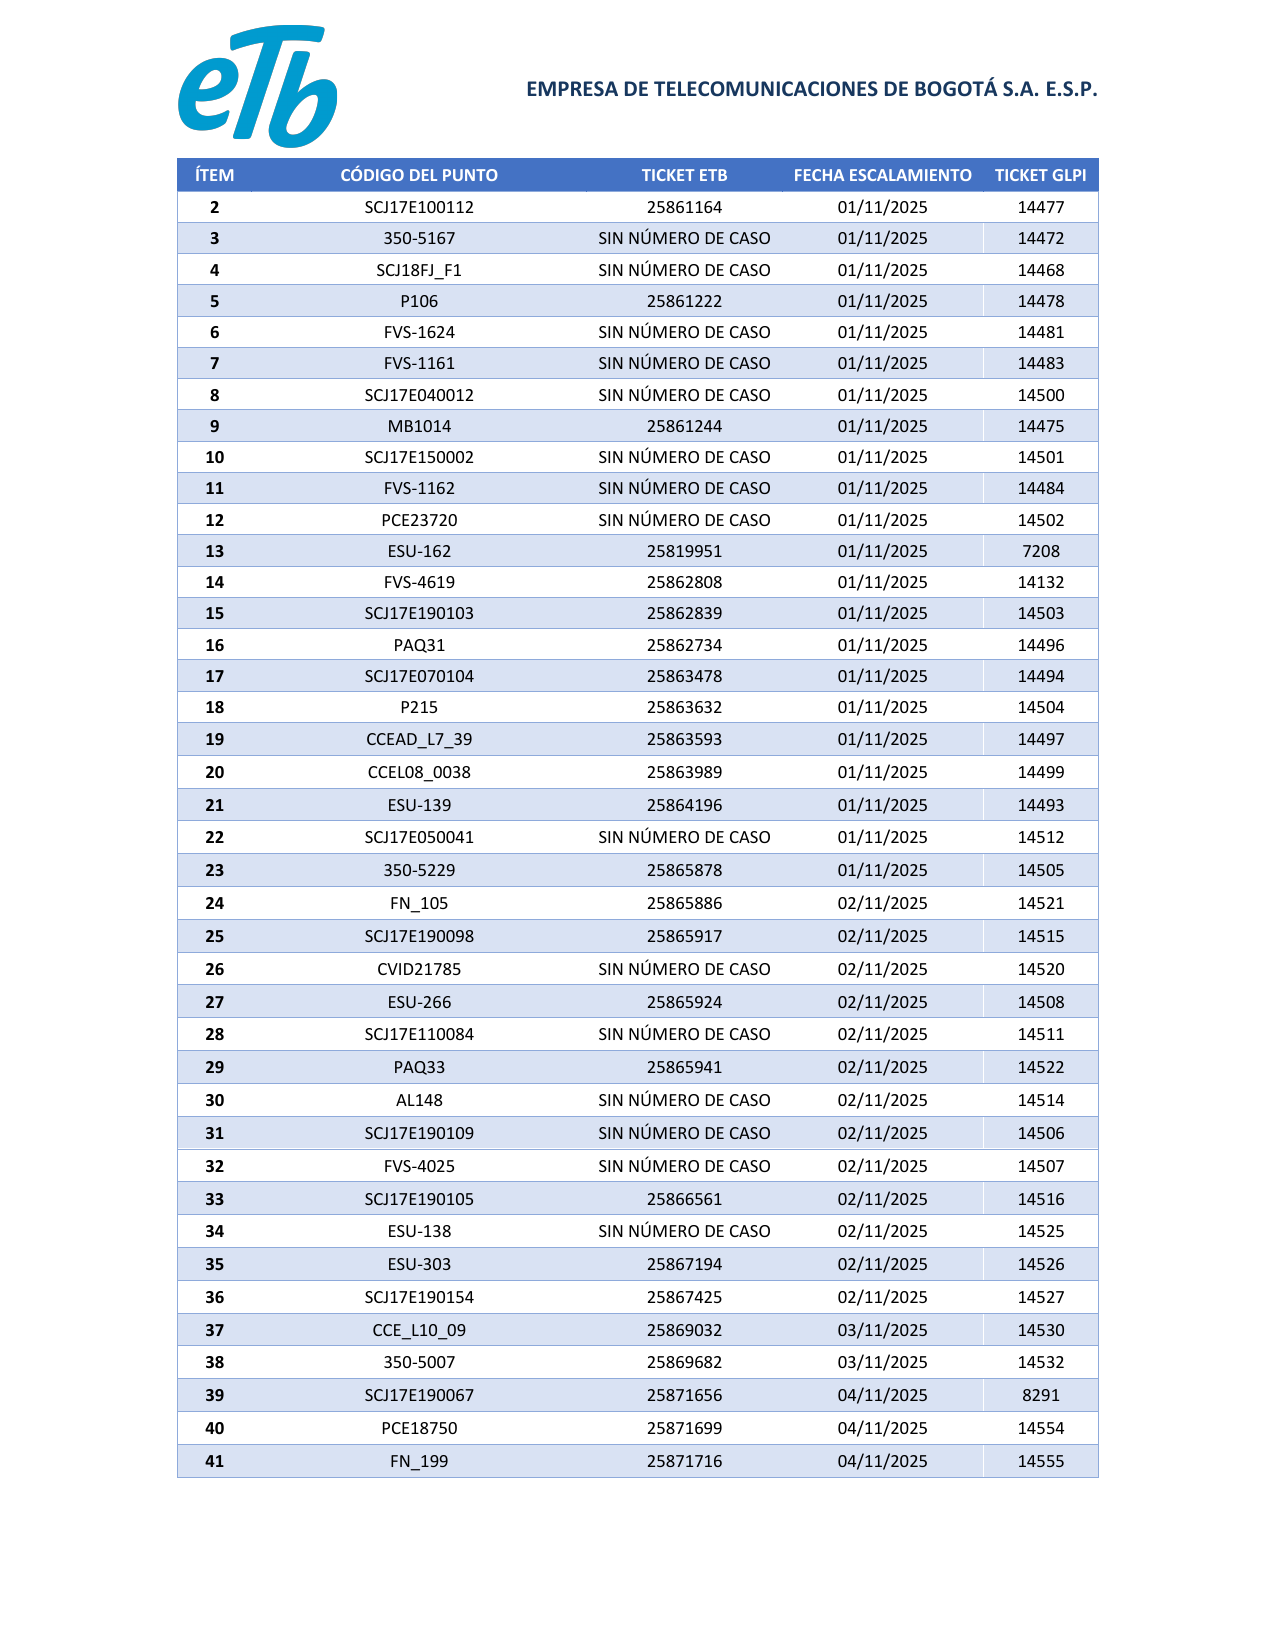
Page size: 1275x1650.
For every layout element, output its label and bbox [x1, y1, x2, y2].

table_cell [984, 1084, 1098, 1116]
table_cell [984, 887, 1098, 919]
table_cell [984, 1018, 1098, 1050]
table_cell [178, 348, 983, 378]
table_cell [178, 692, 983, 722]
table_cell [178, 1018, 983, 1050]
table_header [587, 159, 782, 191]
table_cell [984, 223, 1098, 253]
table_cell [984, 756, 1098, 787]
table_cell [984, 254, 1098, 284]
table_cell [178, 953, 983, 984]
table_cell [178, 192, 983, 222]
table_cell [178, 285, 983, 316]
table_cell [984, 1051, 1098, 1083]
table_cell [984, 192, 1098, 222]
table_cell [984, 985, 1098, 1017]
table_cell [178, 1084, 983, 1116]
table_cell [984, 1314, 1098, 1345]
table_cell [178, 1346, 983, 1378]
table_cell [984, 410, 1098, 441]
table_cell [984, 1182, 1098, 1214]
picture [287, 95, 317, 134]
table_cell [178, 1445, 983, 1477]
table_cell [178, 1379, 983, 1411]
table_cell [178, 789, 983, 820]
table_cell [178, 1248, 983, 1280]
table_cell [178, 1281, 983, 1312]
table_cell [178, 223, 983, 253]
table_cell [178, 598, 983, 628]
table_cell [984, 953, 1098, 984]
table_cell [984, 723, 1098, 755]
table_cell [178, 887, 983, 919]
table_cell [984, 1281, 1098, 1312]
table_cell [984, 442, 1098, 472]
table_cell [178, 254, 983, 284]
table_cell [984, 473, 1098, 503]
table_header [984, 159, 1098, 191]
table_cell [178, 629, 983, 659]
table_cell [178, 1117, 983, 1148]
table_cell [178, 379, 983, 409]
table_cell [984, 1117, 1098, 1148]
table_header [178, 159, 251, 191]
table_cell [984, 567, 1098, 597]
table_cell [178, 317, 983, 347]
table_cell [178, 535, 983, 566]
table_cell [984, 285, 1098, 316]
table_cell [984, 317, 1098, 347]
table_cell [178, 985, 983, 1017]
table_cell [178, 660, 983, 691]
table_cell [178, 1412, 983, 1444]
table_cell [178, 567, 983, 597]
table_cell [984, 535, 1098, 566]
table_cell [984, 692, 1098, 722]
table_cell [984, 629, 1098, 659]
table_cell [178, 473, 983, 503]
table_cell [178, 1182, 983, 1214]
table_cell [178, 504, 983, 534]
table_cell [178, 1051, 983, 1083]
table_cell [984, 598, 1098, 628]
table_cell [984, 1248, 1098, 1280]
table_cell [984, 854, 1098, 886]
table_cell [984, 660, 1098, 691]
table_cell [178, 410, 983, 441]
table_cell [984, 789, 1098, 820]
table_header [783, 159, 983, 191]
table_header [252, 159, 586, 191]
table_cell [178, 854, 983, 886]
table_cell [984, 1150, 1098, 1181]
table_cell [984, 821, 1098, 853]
picture [177, 25, 338, 149]
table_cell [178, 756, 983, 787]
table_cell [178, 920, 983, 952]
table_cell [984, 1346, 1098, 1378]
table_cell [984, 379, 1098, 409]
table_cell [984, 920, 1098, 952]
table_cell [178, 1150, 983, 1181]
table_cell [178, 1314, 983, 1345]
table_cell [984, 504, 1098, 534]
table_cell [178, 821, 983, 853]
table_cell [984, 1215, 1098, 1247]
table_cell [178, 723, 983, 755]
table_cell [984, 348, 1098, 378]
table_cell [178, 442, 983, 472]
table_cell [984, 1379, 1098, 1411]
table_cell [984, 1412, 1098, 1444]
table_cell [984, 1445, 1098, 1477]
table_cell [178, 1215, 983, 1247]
